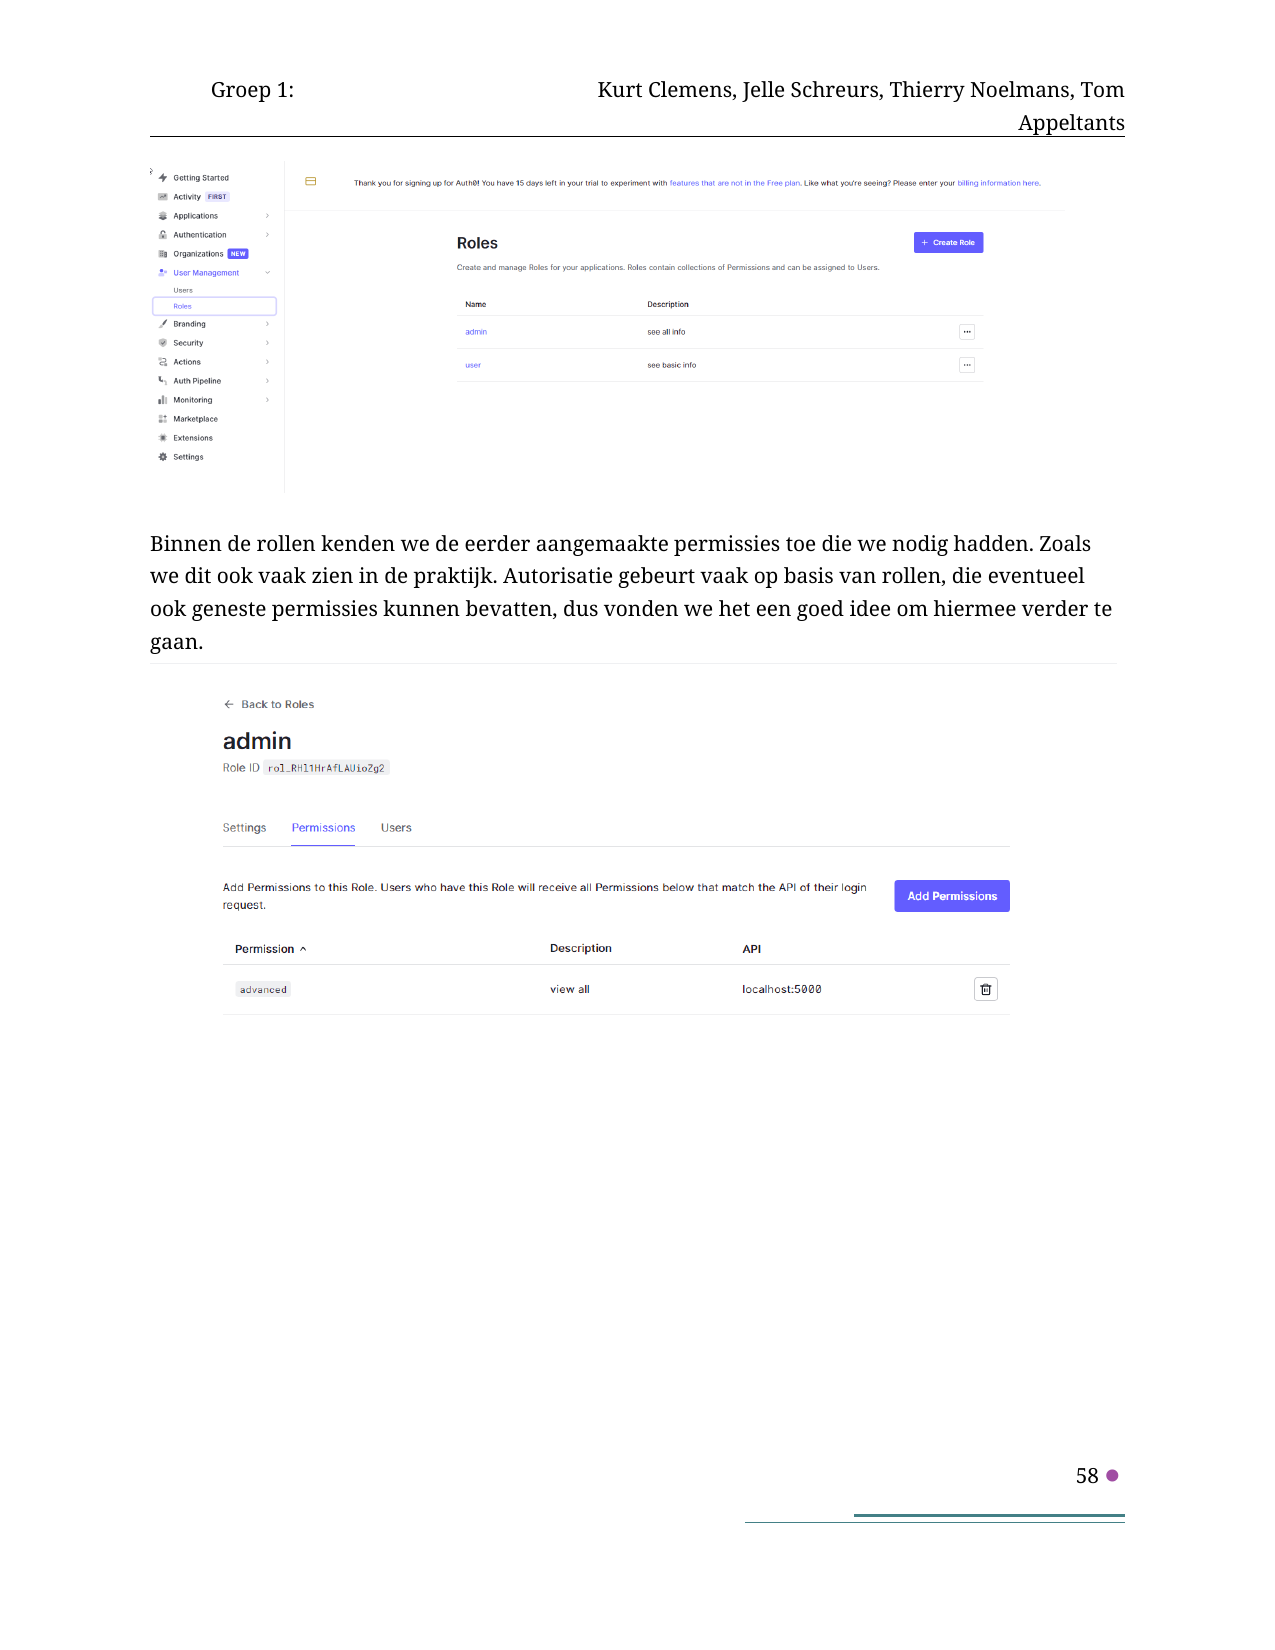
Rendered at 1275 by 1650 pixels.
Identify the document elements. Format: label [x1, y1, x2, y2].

picture [150, 659, 1117, 1119]
text [150, 161, 1125, 1118]
picture [150, 161, 1065, 493]
